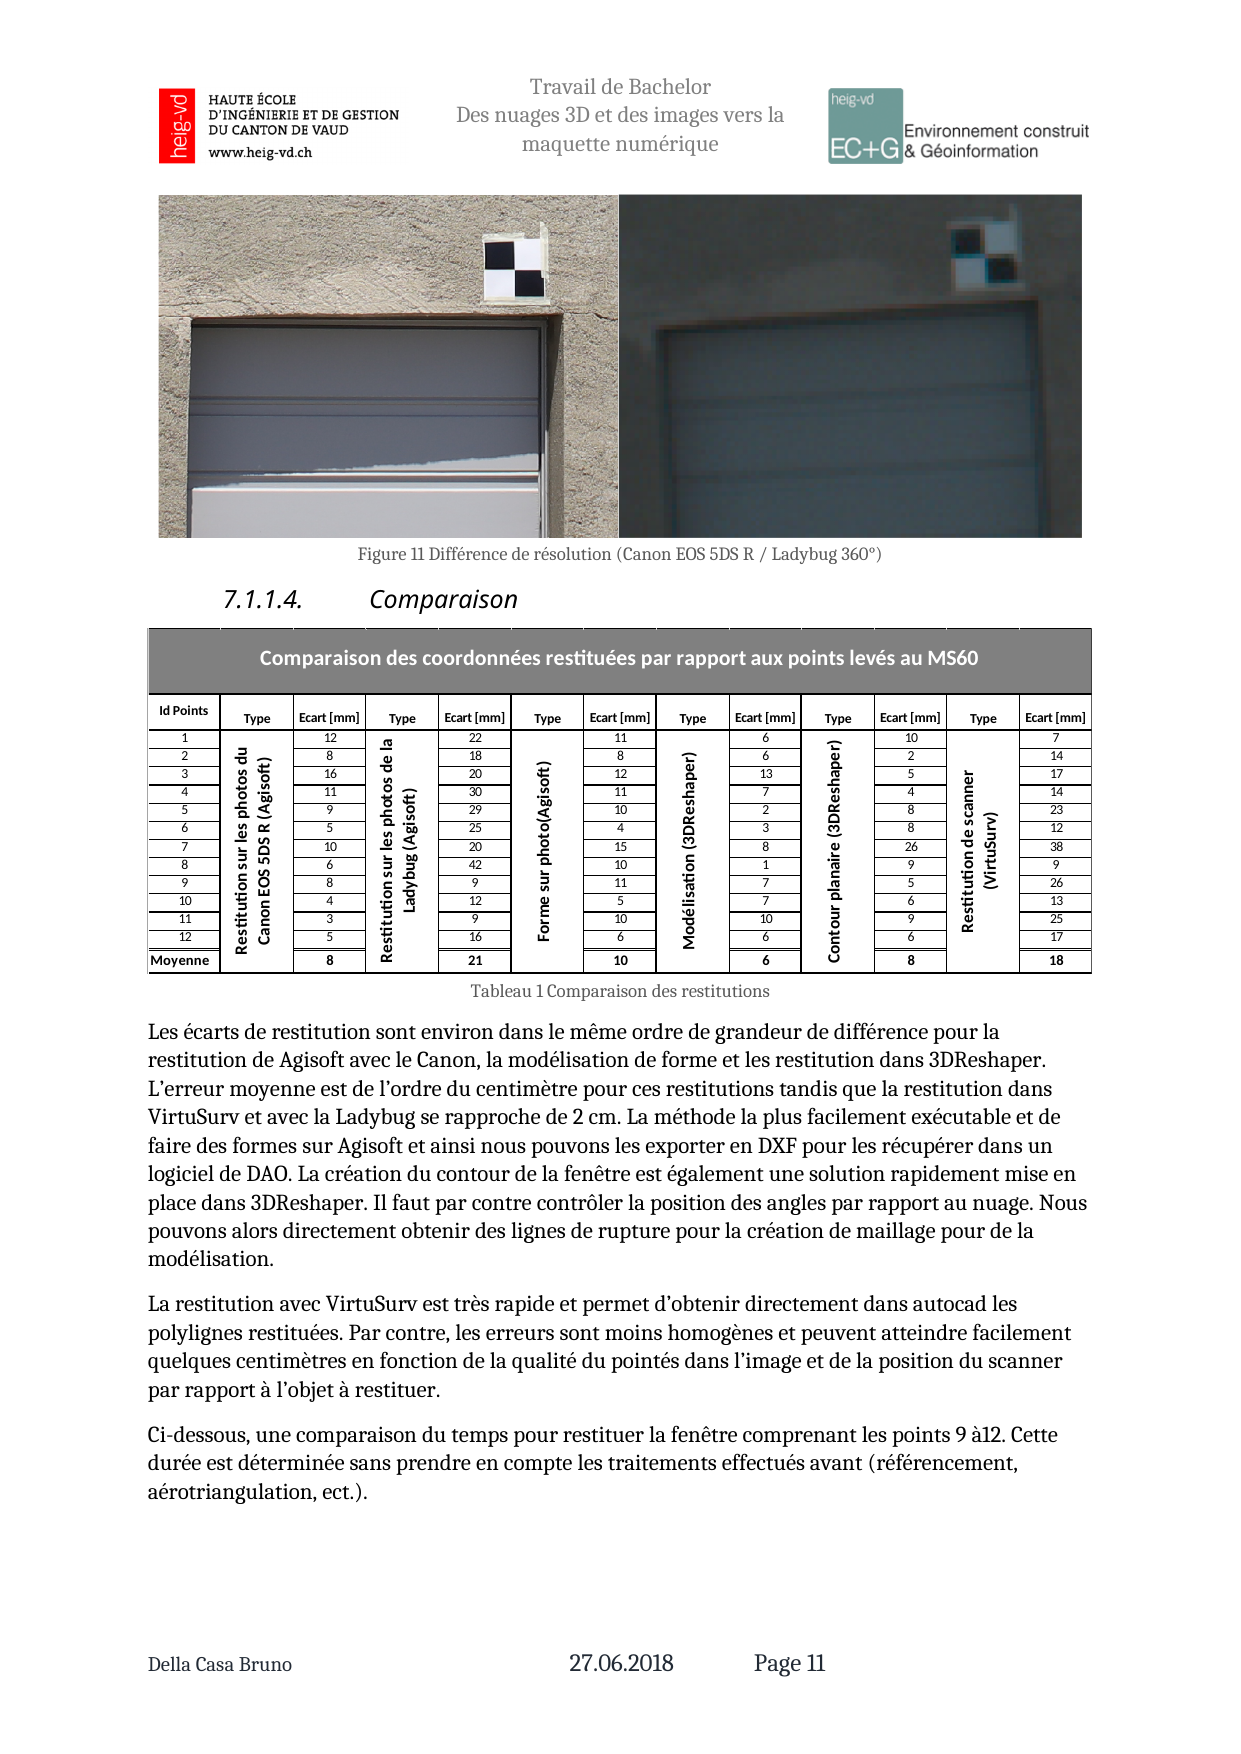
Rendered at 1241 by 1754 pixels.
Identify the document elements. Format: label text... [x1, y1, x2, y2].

picture [147, 87, 410, 165]
text Figure 11 Différence de résolution (Canon EOS 5DS R / Ladybug 360°) [148, 544, 1093, 565]
text Les écarts de restitution sont environ dans le même ordre de grandeur de différence pour la restitution de Agisoft avec le Canon, la modélisation de forme et les restitution dans 3DReshaper. L’erreur moyenne est de l’ordre du centimètre pour ces restitutions tandis que la restitution dans VirtuSurv et avec la Ladybug se rapproche de 2 cm. La méthode la plus facilement exécutable et de faire des formes sur Agisoft et ainsi nous pouvons les exporter en DXF pour les récupérer dans un logiciel de DAO. La création du contour de la fenêtre est également une solution rapidement mise en place dans 3DReshaper. Il faut par contre contrôler la position des angles par rapport au nuage. Nous pouvons alors directement obtenir des lignes de rupture pour la création de maillage pour de la modélisation. [148, 1019, 1093, 1272]
text Tableau 1 Comparaison des restitutions [148, 980, 1093, 1002]
picture [619, 195, 1081, 537]
picture [827, 87, 1093, 165]
text La restitution avec VirtuSurv est très rapide et permet d’obtenir directement dans autocad les polylignes restituées. Par contre, les erreurs sont moins homogènes et peuvent atteindre facilement quelques centimètres en fonction de la qualité du pointés dans l’image et de la position du scanner par rapport à l’objet à restituer. [148, 1291, 1093, 1403]
subtitle Comparaison [223, 582, 1093, 616]
picture [158, 195, 618, 538]
text Ci-dessous, une comparaison du temps pour restituer la fenêtre comprenant les points 9 à12. Cette durée est déterminée sans prendre en compte les traitements effectués avant (référencement, aérotriangulation, ect.). [148, 1422, 1093, 1505]
